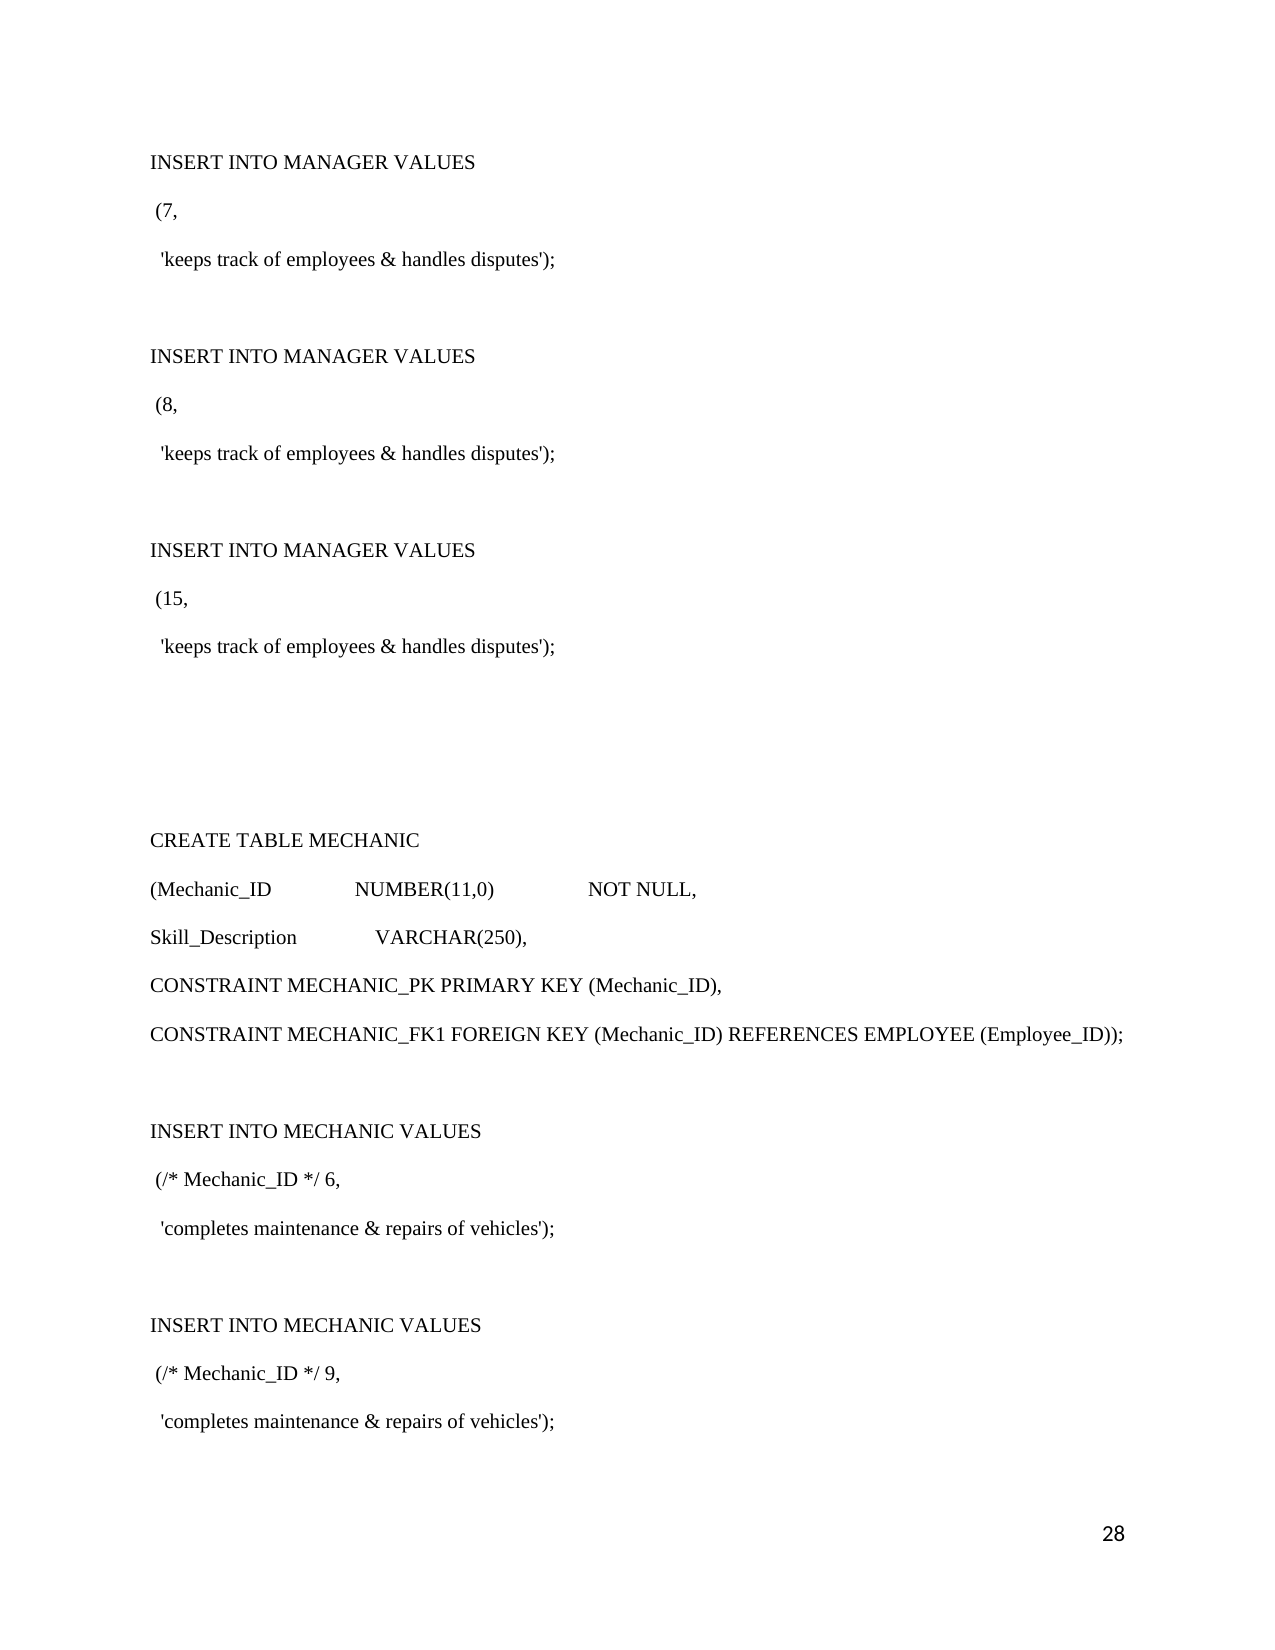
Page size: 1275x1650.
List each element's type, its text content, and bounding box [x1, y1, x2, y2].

text (/* Mechanic_ID */ 9, [150, 1361, 1125, 1385]
text (/* Mechanic_ID */ 6, [150, 1167, 1125, 1191]
text (8, [150, 392, 1125, 416]
text 'keeps track of employees & handles disputes'); [150, 247, 1125, 271]
text CONSTRAINT MECHANIC_FK1 FOREIGN KEY (Mechanic_ID) REFERENCES EMPLOYEE (Employee_ID)); [150, 1022, 1125, 1046]
text CREATE TABLE MECHANIC [150, 828, 1125, 852]
text INSERT INTO MECHANIC VALUES [150, 1119, 1125, 1143]
text 'keeps track of employees & handles disputes'); [150, 441, 1125, 465]
text CONSTRAINT MECHANIC_PK PRIMARY KEY (Mechanic_ID), [150, 973, 1125, 997]
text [150, 1409, 1125, 1433]
text 'keeps track of employees & handles disputes'); [150, 634, 1125, 658]
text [150, 1216, 1125, 1240]
text INSERT INTO MANAGER VALUES [150, 537, 1125, 562]
text Skill_Description VARCHAR(250), [150, 925, 1125, 949]
text (15, [150, 586, 1125, 610]
text INSERT INTO MECHANIC VALUES [150, 1312, 1125, 1337]
text INSERT INTO MANAGER VALUES [150, 344, 1125, 368]
text INSERT INTO MANAGER VALUES [150, 150, 1125, 174]
text (7, [150, 198, 1125, 222]
text (Mechanic_ID NUMBER(11,0) NOT NULL, [150, 877, 1125, 901]
